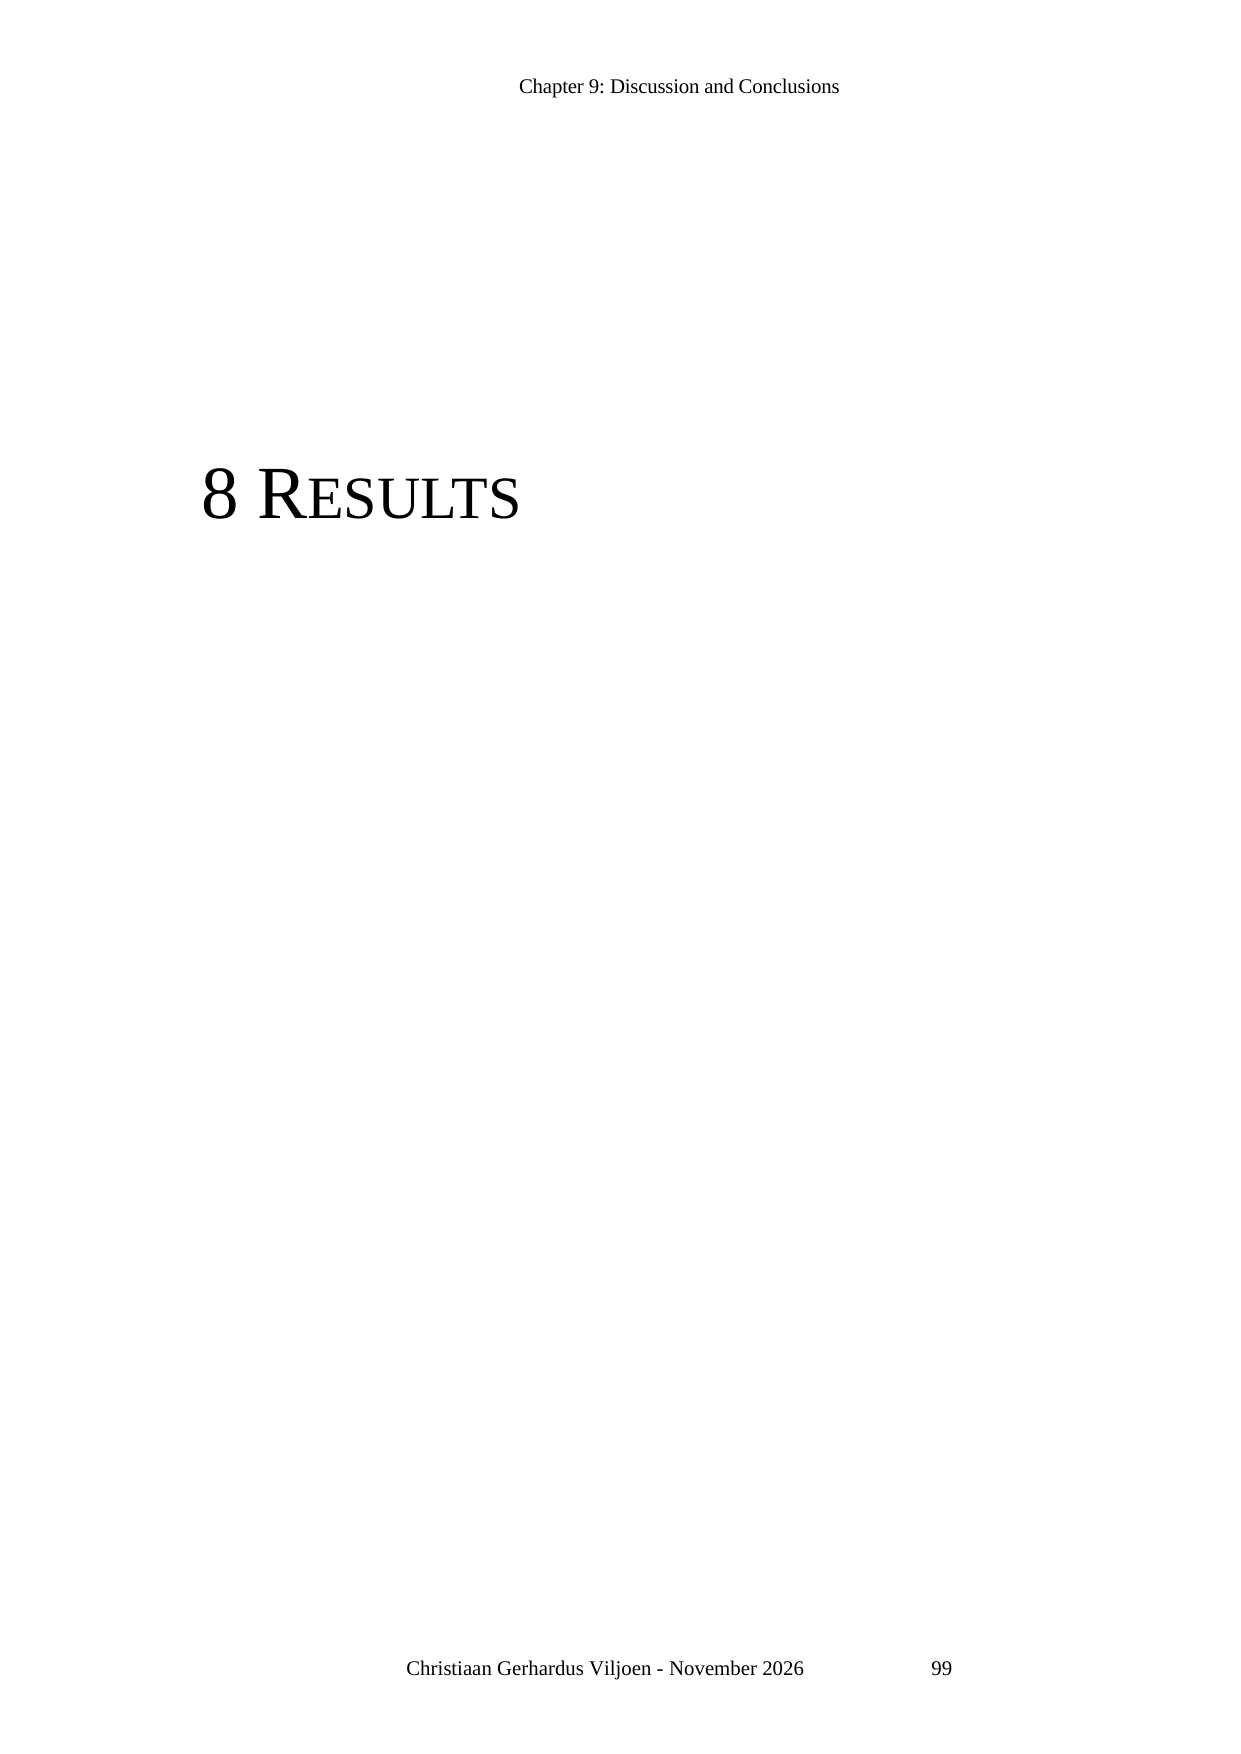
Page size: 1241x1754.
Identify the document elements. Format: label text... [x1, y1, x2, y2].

subtitle Results [201, 448, 1122, 534]
